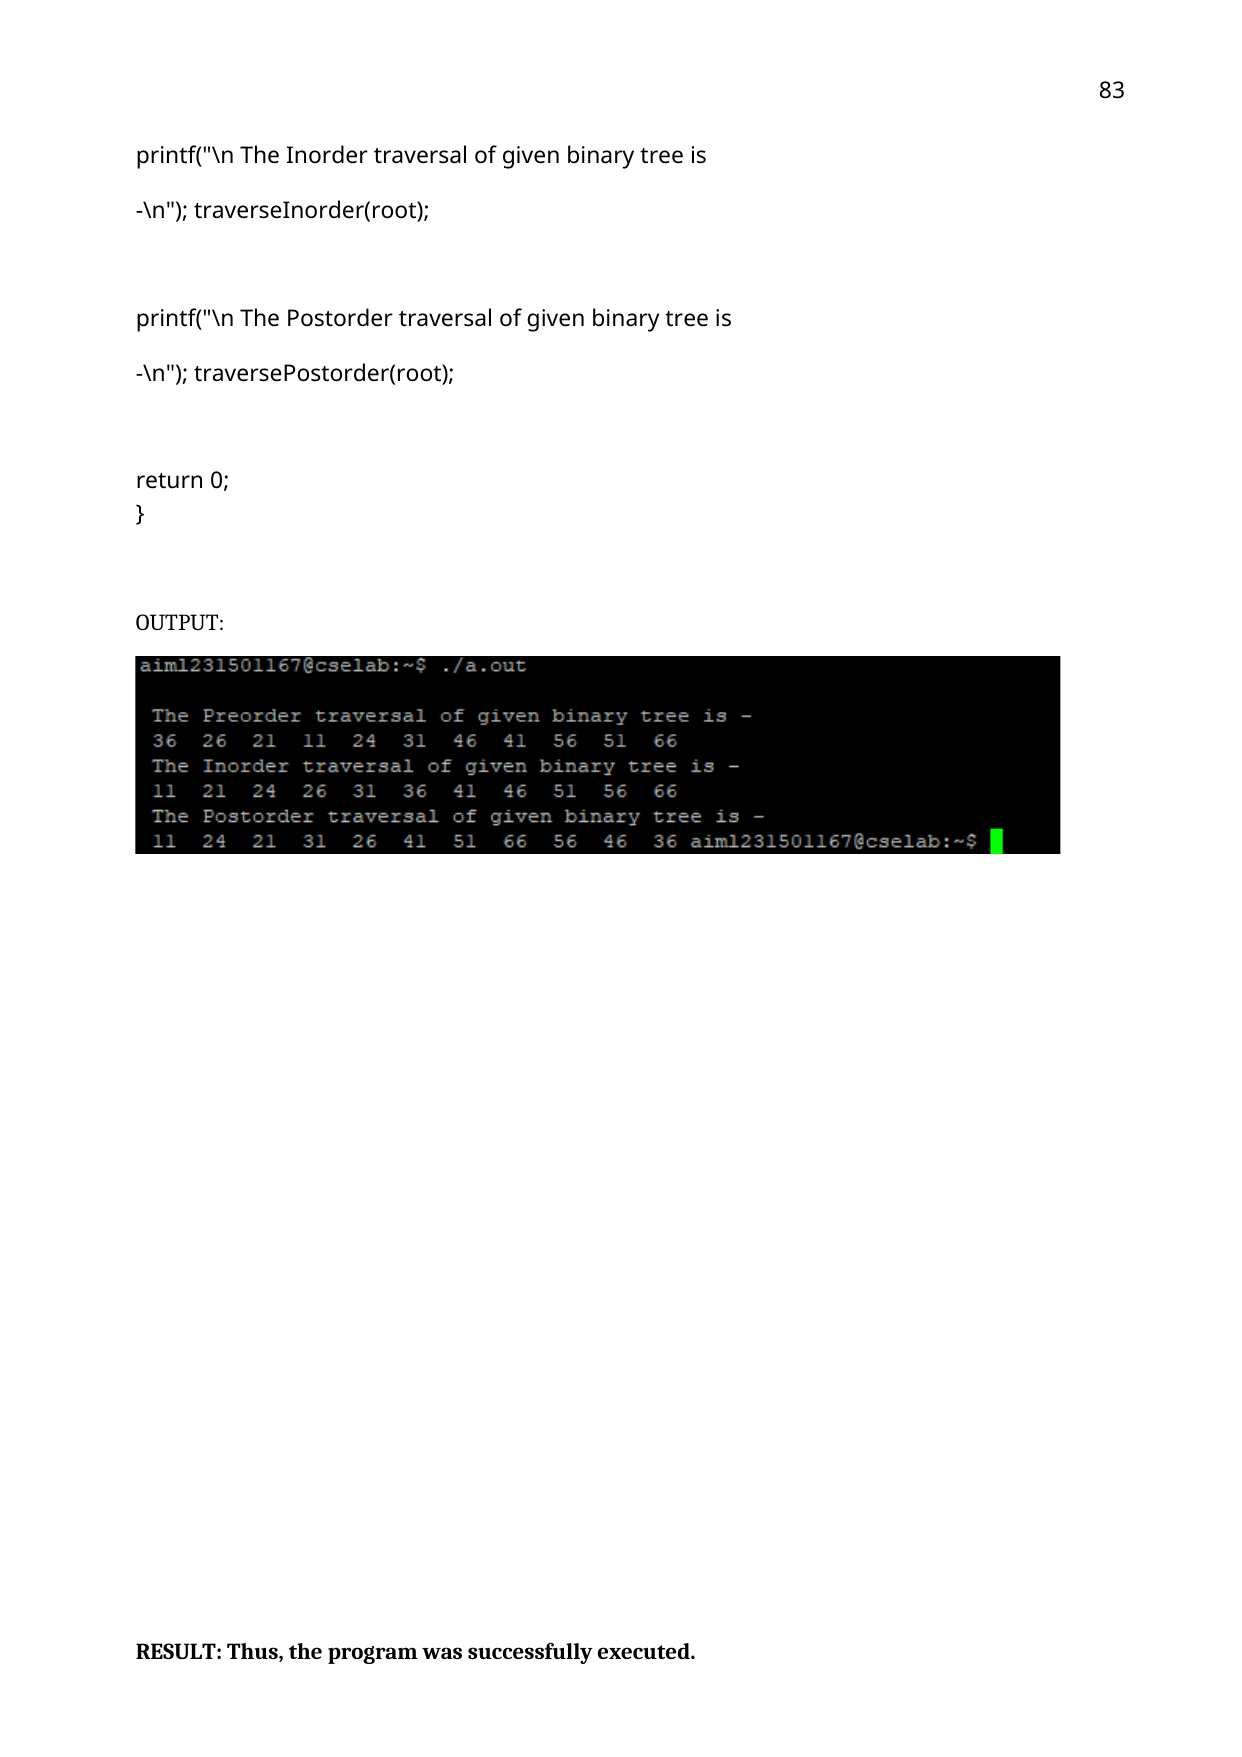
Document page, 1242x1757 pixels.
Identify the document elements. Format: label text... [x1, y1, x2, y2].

text printf("\n The Postorder traversal of given binary tree is -\n"); traversePostorder(root); [136, 302, 749, 388]
text } [136, 497, 1162, 528]
text return 0; [136, 464, 1162, 495]
text RESULT: Thus, the program was successfully executed. [136, 1639, 1162, 1665]
picture [135, 656, 1061, 854]
text printf("\n The Inorder traversal of given binary tree is -\n"); traverseInorder(root); [136, 139, 722, 226]
text OUTPUT: [136, 610, 1162, 636]
